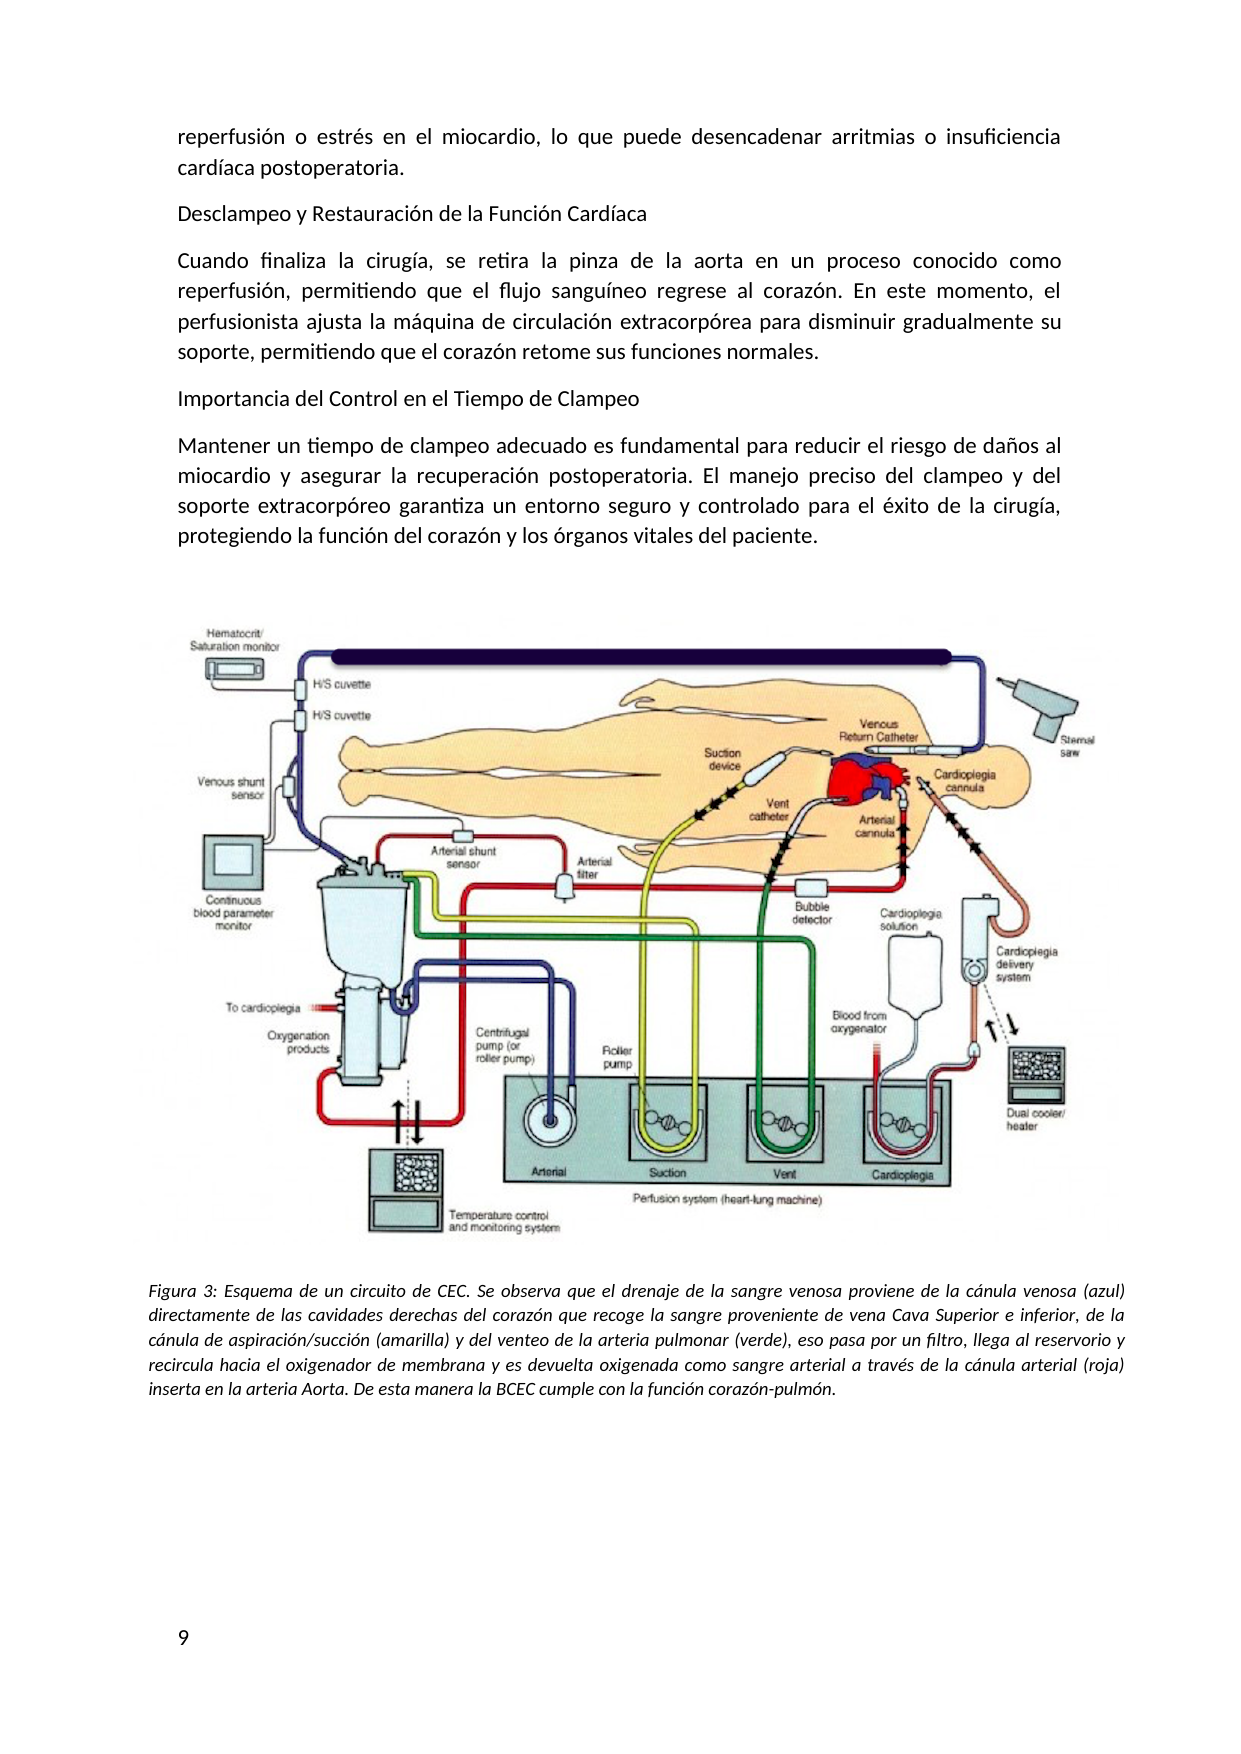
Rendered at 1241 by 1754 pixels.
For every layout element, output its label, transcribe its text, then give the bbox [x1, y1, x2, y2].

text Mantener un tiempo de clampeo adecuado es fundamental para reducir el riesgo de daños al miocardio y asegurar la recuperación postoperatoria. El manejo preciso del clampeo y del soporte extracorpóreo garantiza un entorno seguro y controlado para el éxito de la cirugía, protegiendo la función del corazón y los órganos vitales del paciente. [177, 431, 1063, 549]
text Desclampeo y Restauración de la Función Cardíaca [177, 199, 1063, 228]
text Importancia del Control en el Tiempo de Clampeo [177, 384, 1063, 412]
picture [132, 615, 1120, 1245]
text Cuando finaliza la cirugía, se retira la pinza de la aorta en un proceso conocido como reperfusión, permitiendo que el flujo sanguíneo regrese al corazón. En este momento, el perfusionista ajusta la máquina de circulación extracorpórea para disminuir gradualmente su soporte, permitiendo que el corazón retome sus funciones normales. [177, 246, 1063, 365]
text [177, 122, 1063, 181]
